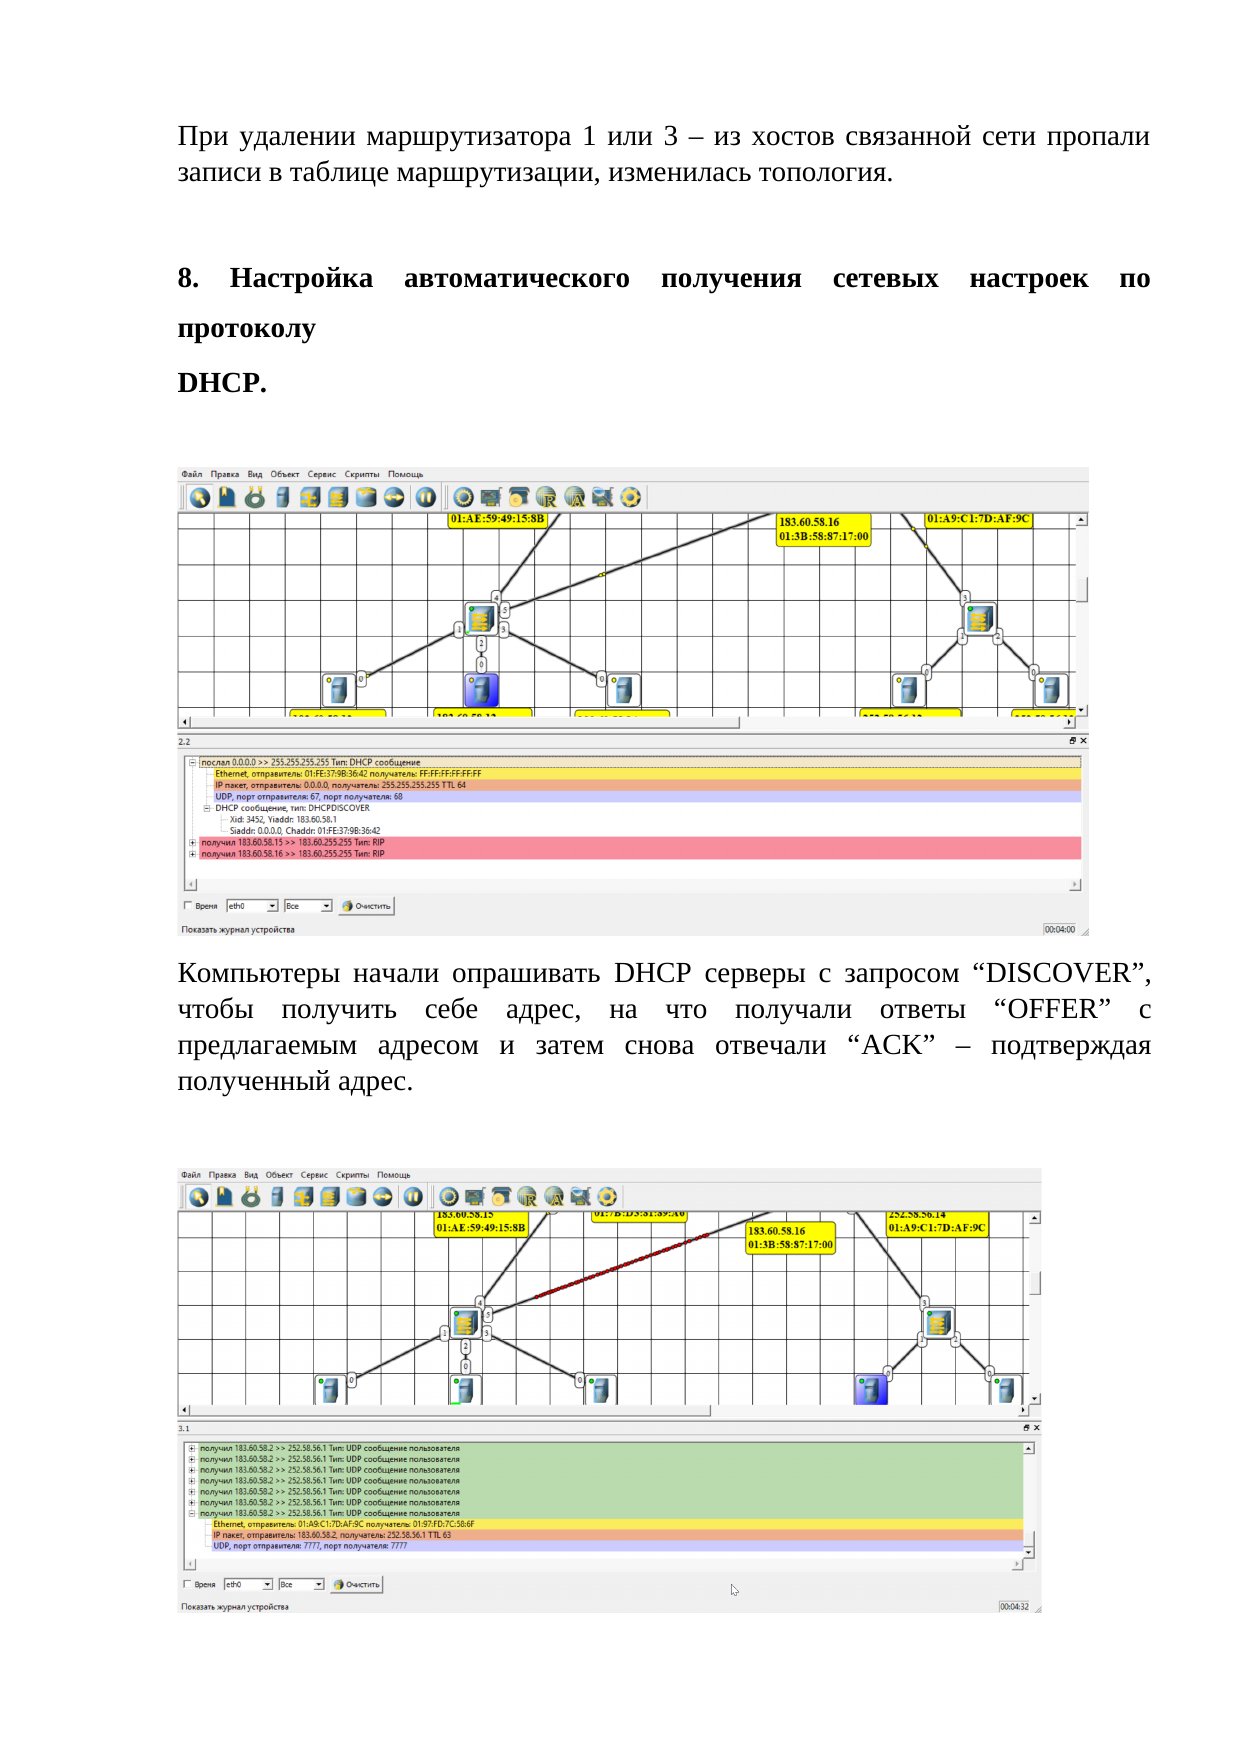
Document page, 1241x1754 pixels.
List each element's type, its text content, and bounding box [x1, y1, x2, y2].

subtitle DHCP. [177, 365, 1152, 398]
text Компьютеры начали опрашивать DHCP серверы с запросом “DISCOVER”, чтобы получить себе адрес, на что получали ответы “OFFER” с предлагаемым адресом и затем снова отвечали “ACK” – подтверждая полученный адрес. [177, 955, 1152, 1097]
picture [177, 1168, 1042, 1613]
picture [177, 467, 1089, 936]
subtitle 8. Настройка автоматического получения сетевых настроек по протоколу [177, 260, 1152, 344]
text При удалении маршрутизатора 1 или 3 – из хостов связанной сети пропали записи в таблице маршрутизации, изменилась топология. [177, 118, 1152, 188]
